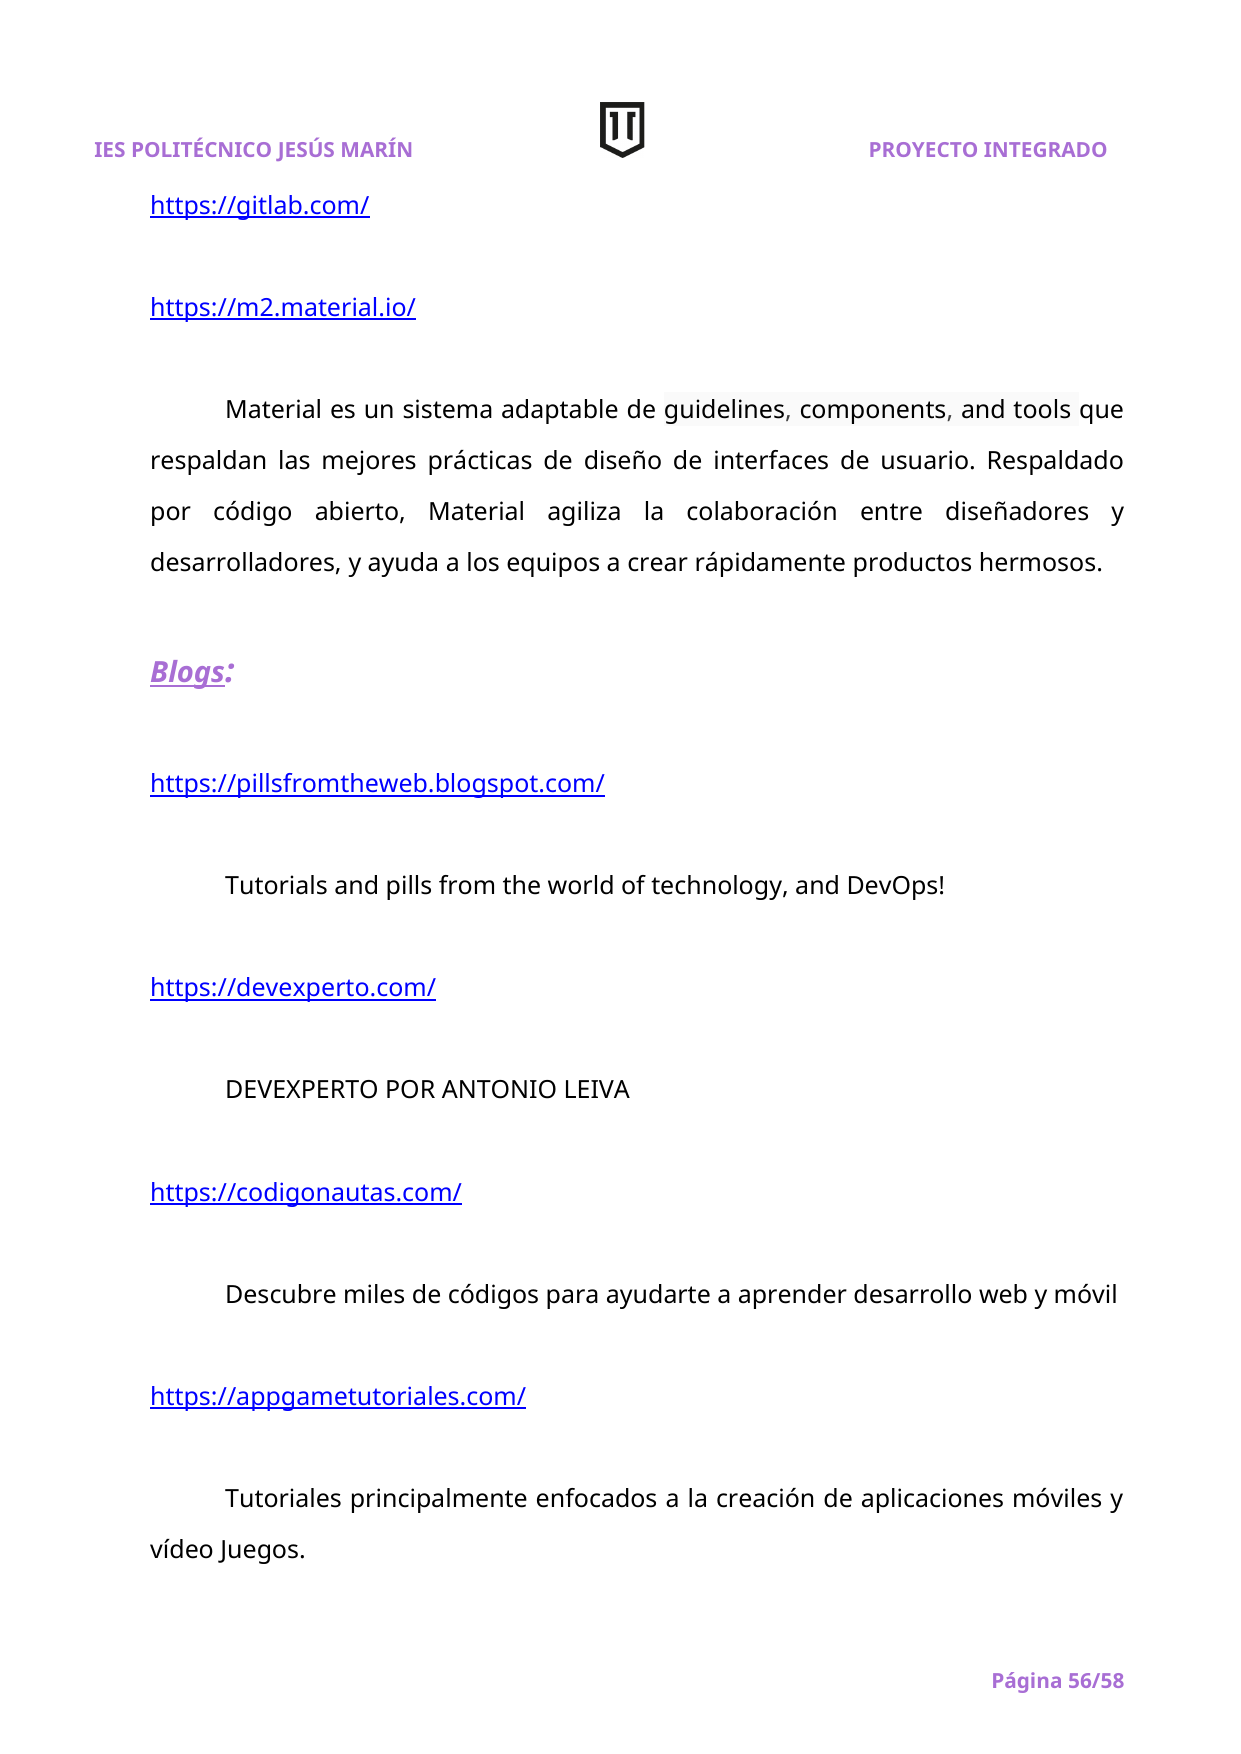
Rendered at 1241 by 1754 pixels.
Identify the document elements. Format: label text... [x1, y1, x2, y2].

text https://gitlab.com/ [150, 187, 1124, 221]
text Material es un sistema adaptable de guidelines, components, and tools que respaldan las mejores prácticas de diseño de interfaces de usuario. Respaldado por código abierto, Material agiliza la colaboración entre diseñadores y desarrolladores, y ayuda a los equipos a crear rápidamente productos hermosos. [150, 392, 1124, 579]
text DEVEXPERTO POR ANTONIO LEIVA [150, 1072, 1124, 1106]
text https://devexperto.com/ [150, 970, 1124, 1004]
text https://appgametutoriales.com/ [150, 1378, 1124, 1412]
text https://codigonautas.com/ [150, 1174, 1124, 1208]
picture [600, 102, 645, 158]
text Tutorials and pills from the world of technology, and DevOps! [150, 868, 1124, 902]
text https://pillsfromtheweb.blogspot.com/ [150, 766, 1124, 800]
text Blogs: [150, 647, 1124, 692]
text Descubre miles de códigos para ayudarte a aprender desarrollo web y móvil [150, 1276, 1124, 1310]
text Tutoriales principalmente enfocados a la creación de aplicaciones móviles y vídeo Juegos. [150, 1481, 1124, 1566]
text https://m2.material.io/ [150, 289, 1124, 323]
